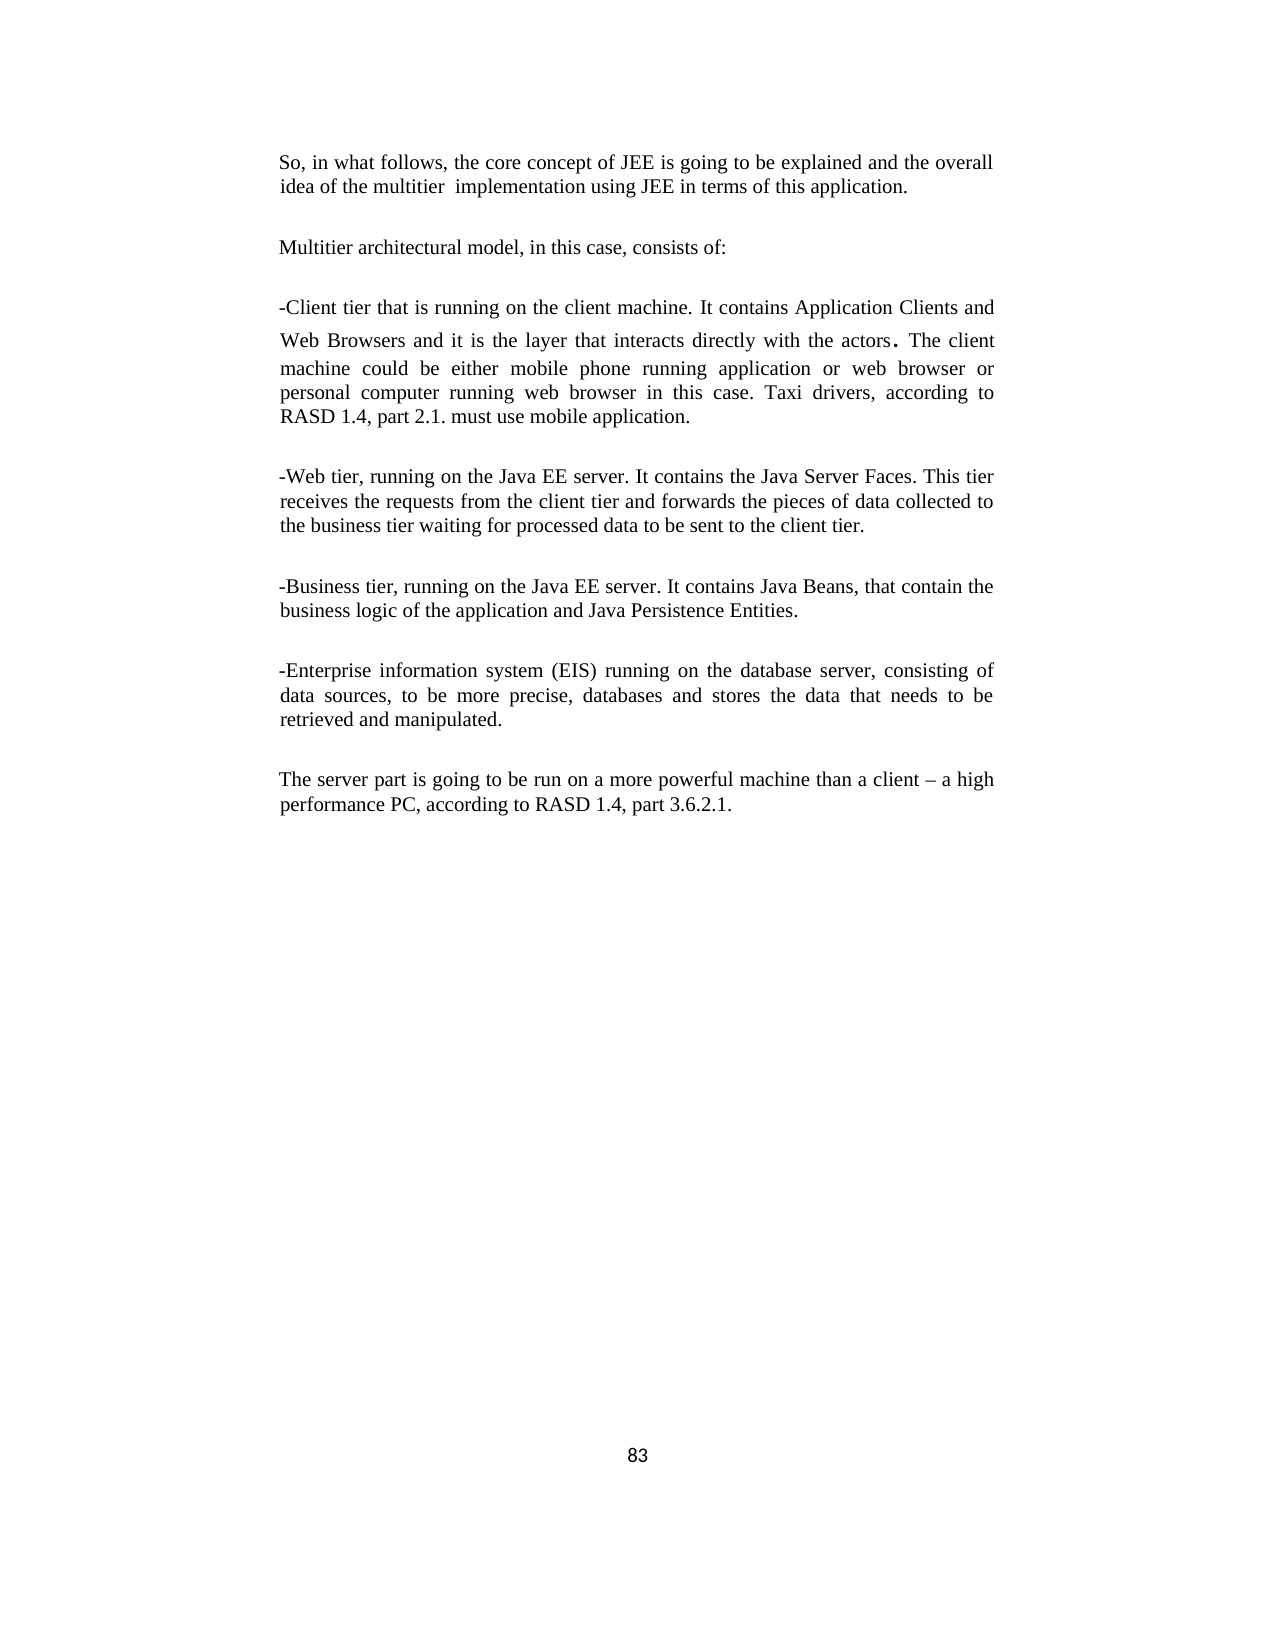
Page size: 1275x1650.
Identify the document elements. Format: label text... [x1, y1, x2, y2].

text The server part is going to be run on a more powerful machine than a client – a high performance PC, according to RASD 1.4, part 3.6.2.1. [279, 767, 995, 816]
text So, in what follows, the core concept of JEE is going to be explained and the overall idea of the multitier implementation using JEE in terms of this application. [279, 150, 995, 198]
text -Web tier, running on the Java EE server. It contains the Java Server Faces. This tier receives the requests from the client tier and forwards the pieces of data collected to the business tier waiting for processed data to be sent to the client tier. [279, 464, 995, 537]
text -Enterprise information system (EIS) running on the database server, consisting of data sources, to be more precise, databases and stores the data that needs to be retrieved and manipulated. [279, 658, 995, 731]
text -Business tier, running on the Java EE server. It contains Java Beans, that contain the business logic of the application and Java Persistence Entities. [279, 573, 995, 622]
text Multitier architectural model, in this case, consists of: [279, 234, 995, 259]
text -Client tier that is running on the client machine. It contains Application Clients and Web Browsers and it is the layer that interacts directly with the actors. The client machine could be either mobile phone running application or web browser or personal computer running web browser in this case. Taxi drivers, according to RASD 1.4, part 2.1. must use mobile application. [279, 295, 995, 428]
